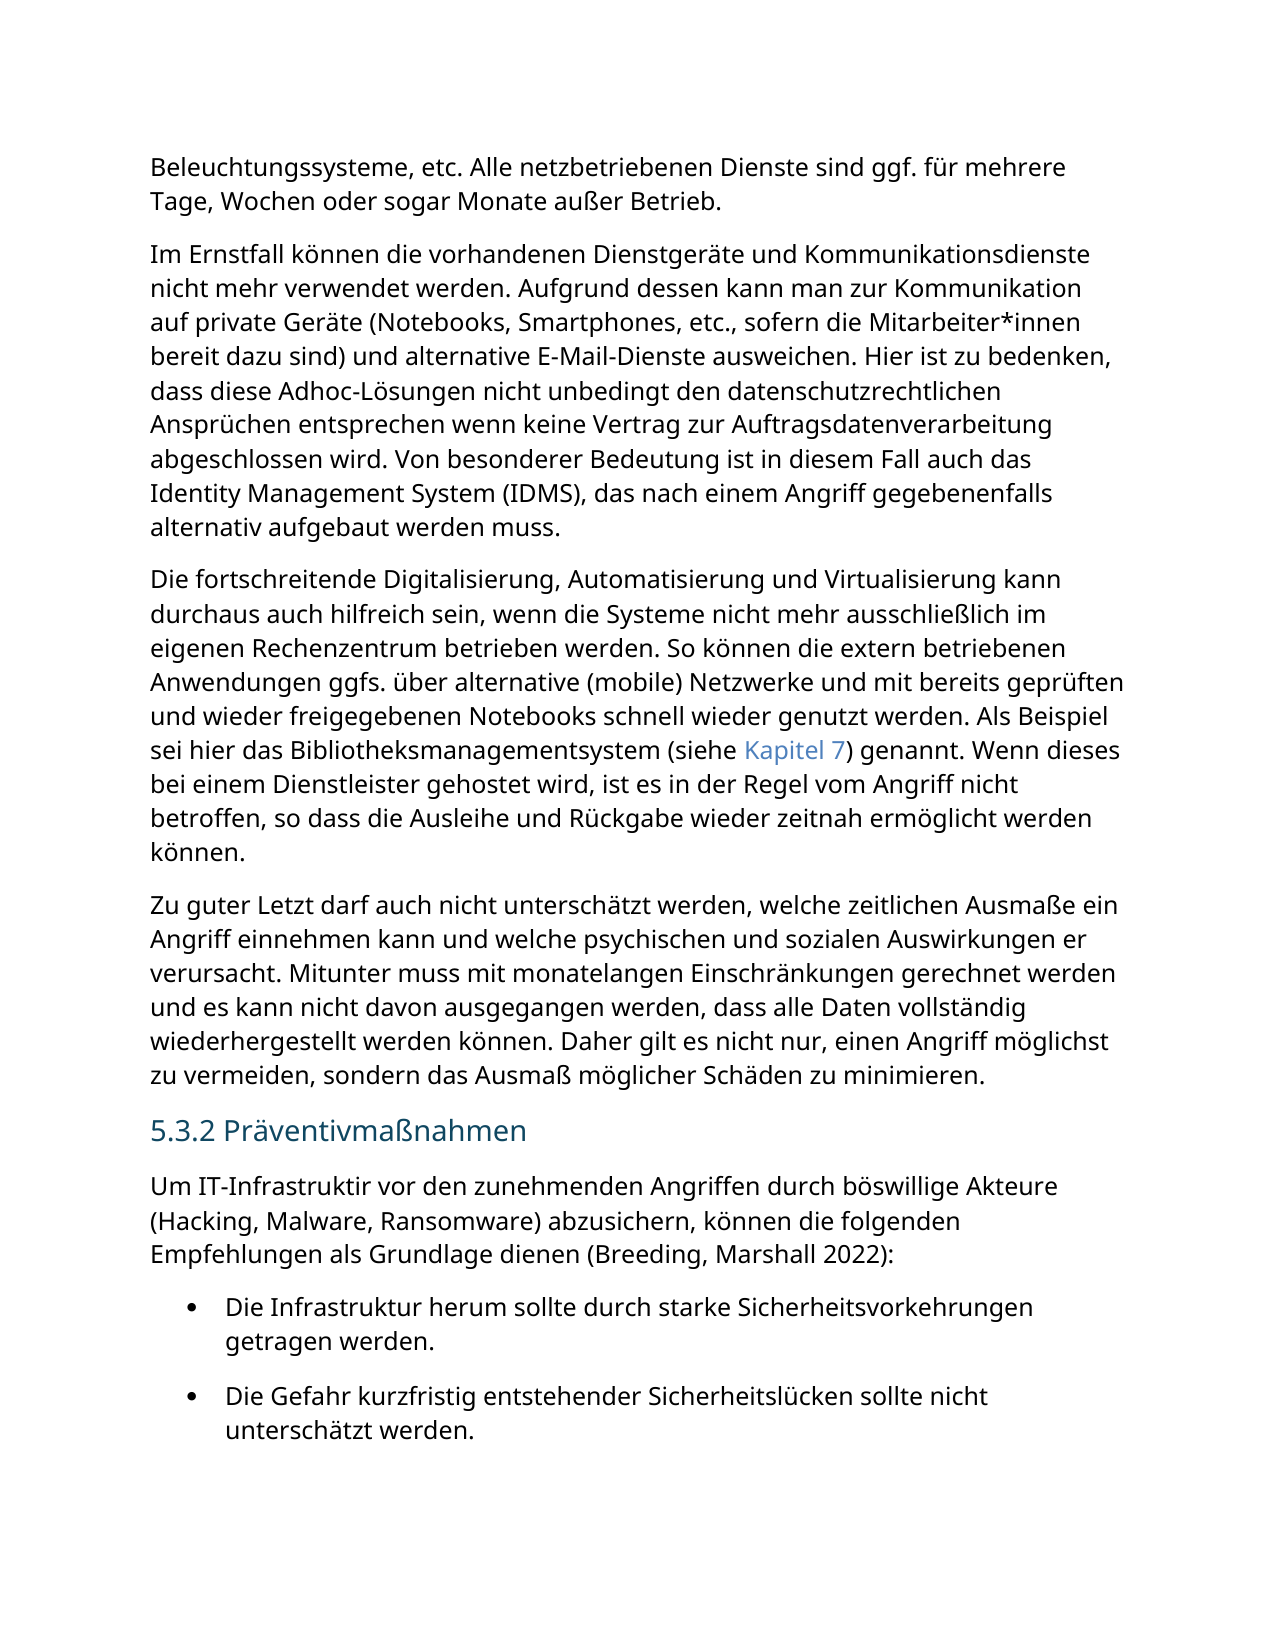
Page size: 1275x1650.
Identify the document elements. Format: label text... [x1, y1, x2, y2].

list Die Infrastruktur herum sollte durch starke Sicherheitsvorkehrungen getragen werden. [187, 1290, 1125, 1358]
text Die fortschreitende Digitalisierung, Automatisierung und Virtualisierung kann durchaus auch hilfreich sein, wenn die Systeme nicht mehr ausschließlich im eigenen Rechenzentrum betrieben werden. So können die extern betriebenen Anwendungen ggfs. über alternative (mobile) Netzwerke und mit bereits geprüften und wieder freigegebenen Notebooks schnell wieder genutzt werden. Als Beispiel sei hier das Bibliotheksmanagementsystem (siehe Kapitel 7) genannt. Wenn dieses bei einem Dienstleister gehostet wird, ist es in der Regel vom Angriff nicht betroffen, so dass die Ausleihe und Rückgabe wieder zeitnah ermöglicht werden können. [150, 562, 1125, 869]
text Zu guter Letzt darf auch nicht unterschätzt werden, welche zeitlichen Ausmaße ein Angriff einnehmen kann und welche psychischen und sozialen Auswirkungen er verursacht. Mitunter muss mit monatelangen Einschränkungen gerechnet werden und es kann nicht davon ausgegangen werden, dass alle Daten vollständig wiederhergestellt werden können. Daher gilt es nicht nur, einen Angriff möglichst zu vermeiden, sondern das Ausmaß möglicher Schäden zu minimieren. [150, 887, 1125, 1092]
list Die Gefahr kurzfristig entstehender Sicherheitslücken sollte nicht unterschätzt werden. [187, 1379, 1125, 1447]
text Um IT-Infrastruktir vor den zunehmenden Angriffen durch böswillige Akteure (Hacking, Malware, Ransomware) abzusichern, können die folgenden Empfehlungen als Grundlage dienen (Breeding, Marshall 2022): [150, 1169, 1125, 1271]
text Im Ernstfall können die vorhandenen Dienstgeräte und Kommunikationsdienste nicht mehr verwendet werden. Aufgrund dessen kann man zur Kommunikation auf private Geräte (Notebooks, Smartphones, etc., sofern die Mitarbeiter*innen bereit dazu sind) und alternative E-Mail-Dienste ausweichen. Hier ist zu bedenken, dass diese Adhoc-Lösungen nicht unbedingt den datenschutzrechtlichen Ansprüchen entsprechen wenn keine Vertrag zur Auftragsdatenverarbeitung abgeschlossen wird. Von besonderer Bedeutung ist in diesem Fall auch das Identity Management System (IDMS), das nach einem Angriff gegebenenfalls alternativ aufgebaut werden muss. [150, 237, 1125, 543]
subtitle 5.3.2 Präventivmaßnahmen [150, 1111, 1125, 1150]
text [150, 150, 1125, 218]
